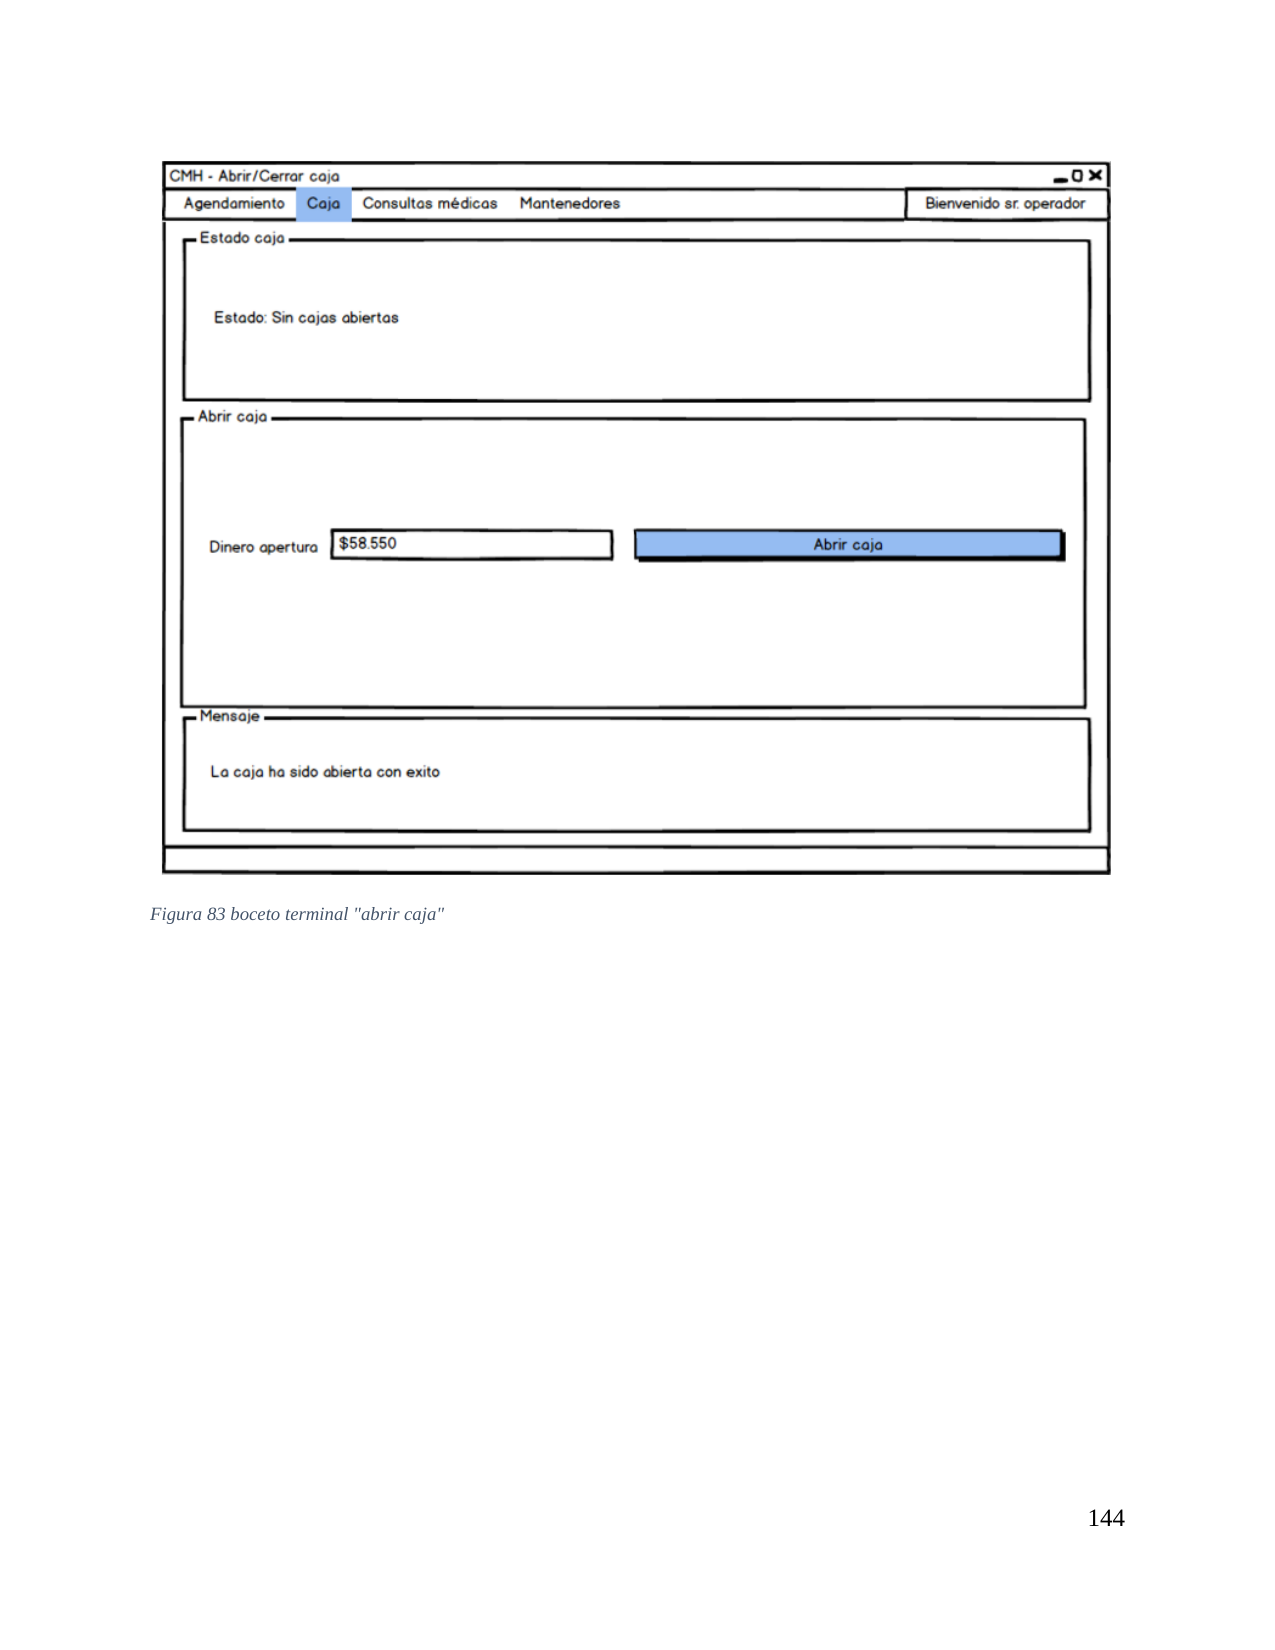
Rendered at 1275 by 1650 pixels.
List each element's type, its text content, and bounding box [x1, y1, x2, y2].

text Figura 83 boceto terminal "abrir caja" [150, 902, 1125, 924]
picture [150, 150, 1123, 903]
